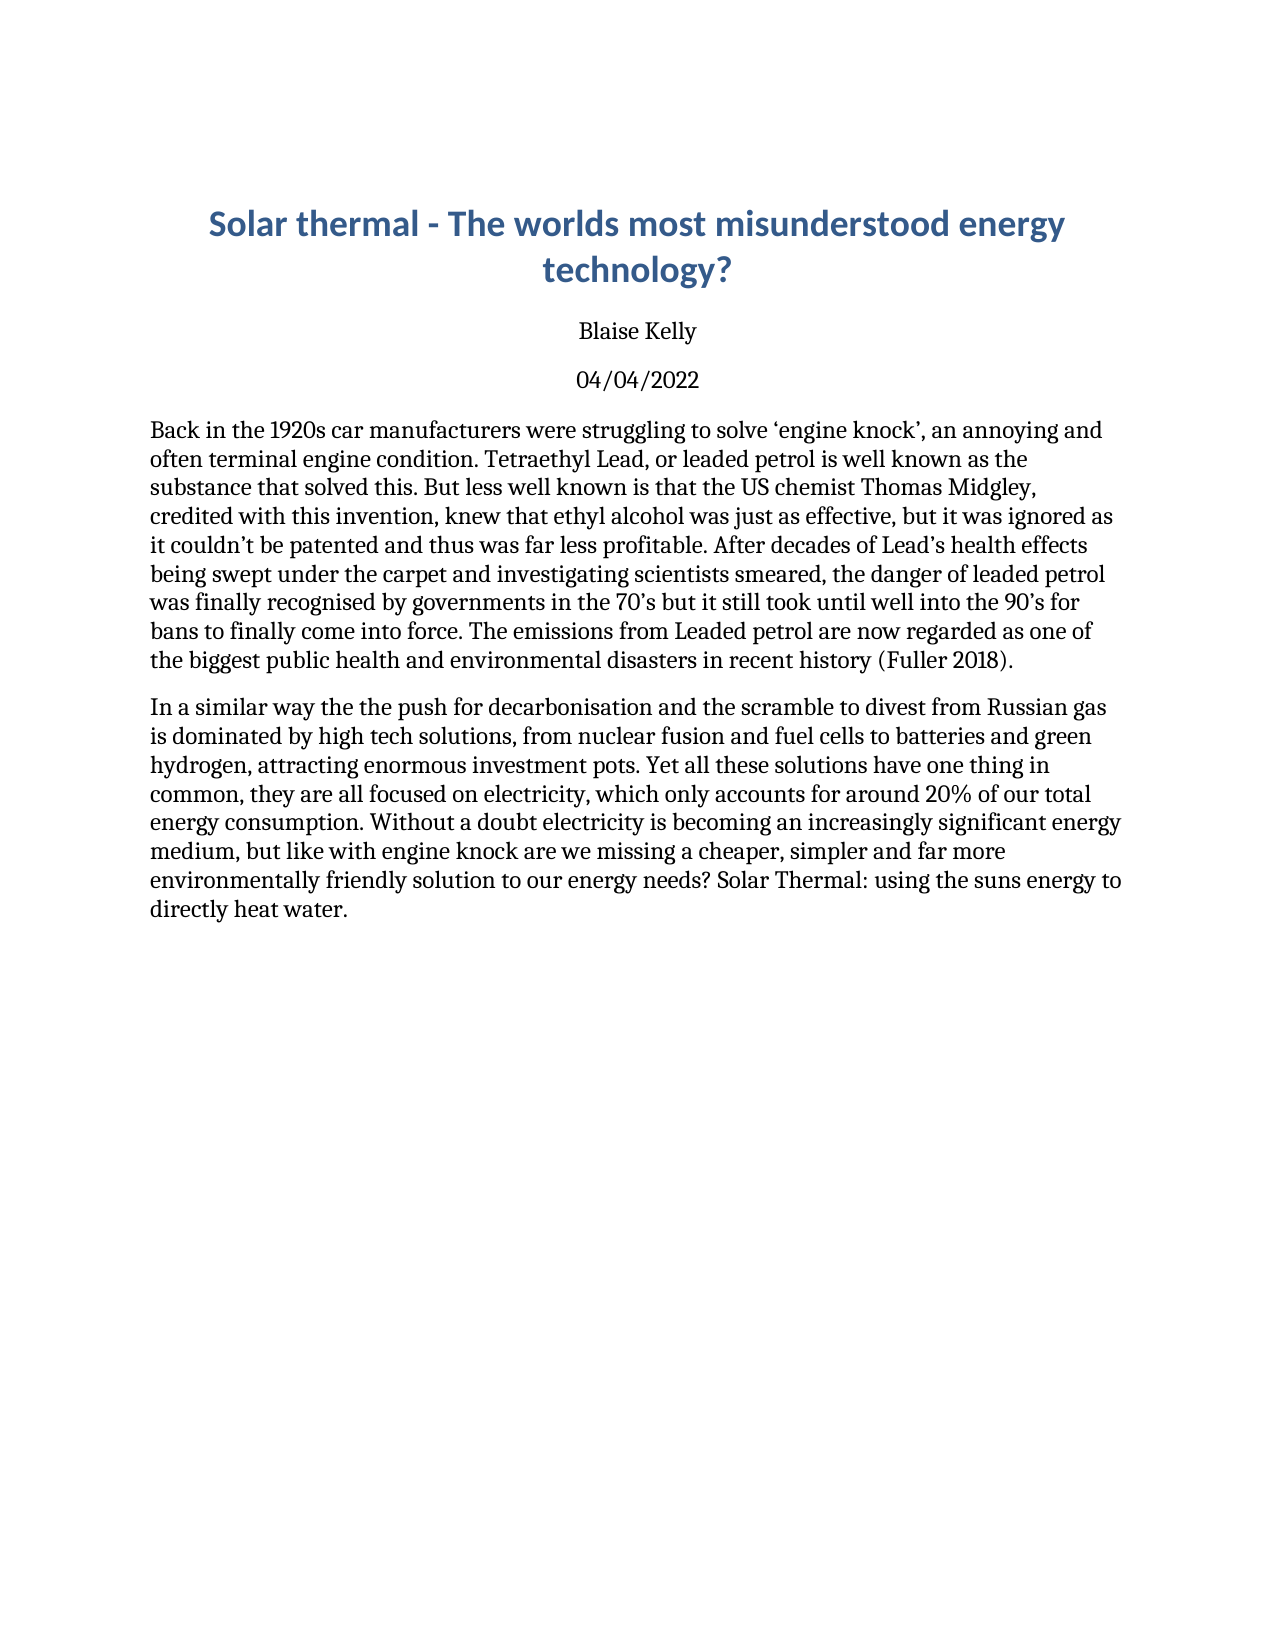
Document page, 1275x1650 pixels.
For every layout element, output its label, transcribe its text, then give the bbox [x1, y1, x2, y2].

text Blaise Kelly [150, 317, 1125, 345]
text Back in the 1920s car manufacturers were struggling to solve ‘engine knock’, an annoying and often terminal engine condition. Tetraethyl Lead, or leaded petrol is well known as the substance that solved this. But less well known is that the US chemist Thomas Midgley, credited with this invention, knew that ethyl alcohol was just as effective, but it was ignored as it couldn’t be patented and thus was far less profitable. After decades of Lead’s health effects being swept under the carpet and investigating scientists smeared, the danger of leaded petrol was finally recognised by governments in the 70’s but it still took until well into the 90’s for bans to finally come into force. The emissions from Leaded petrol are now regarded as one of the biggest public health and environmental disasters in recent history (Fuller 2018). [150, 416, 1125, 674]
text 04/04/2022 [150, 366, 1125, 395]
title Solar thermal - The worlds most misunderstood energy technology? [150, 200, 1125, 292]
text In a similar way the the push for decarbonisation and the scramble to divest from Russian gas is dominated by high tech solutions, from nuclear fusion and fuel cells to batteries and green hydrogen, attracting enormous investment pots. Yet all these solutions have one thing in common, they are all focused on electricity, which only accounts for around 20% of our total energy consumption. Without a doubt electricity is becoming an increasingly significant energy medium, but like with engine knock are we missing a cheaper, simpler and far more environmentally friendly solution to our energy needs? Solar Thermal: using the suns energy to directly heat water. [150, 693, 1125, 923]
